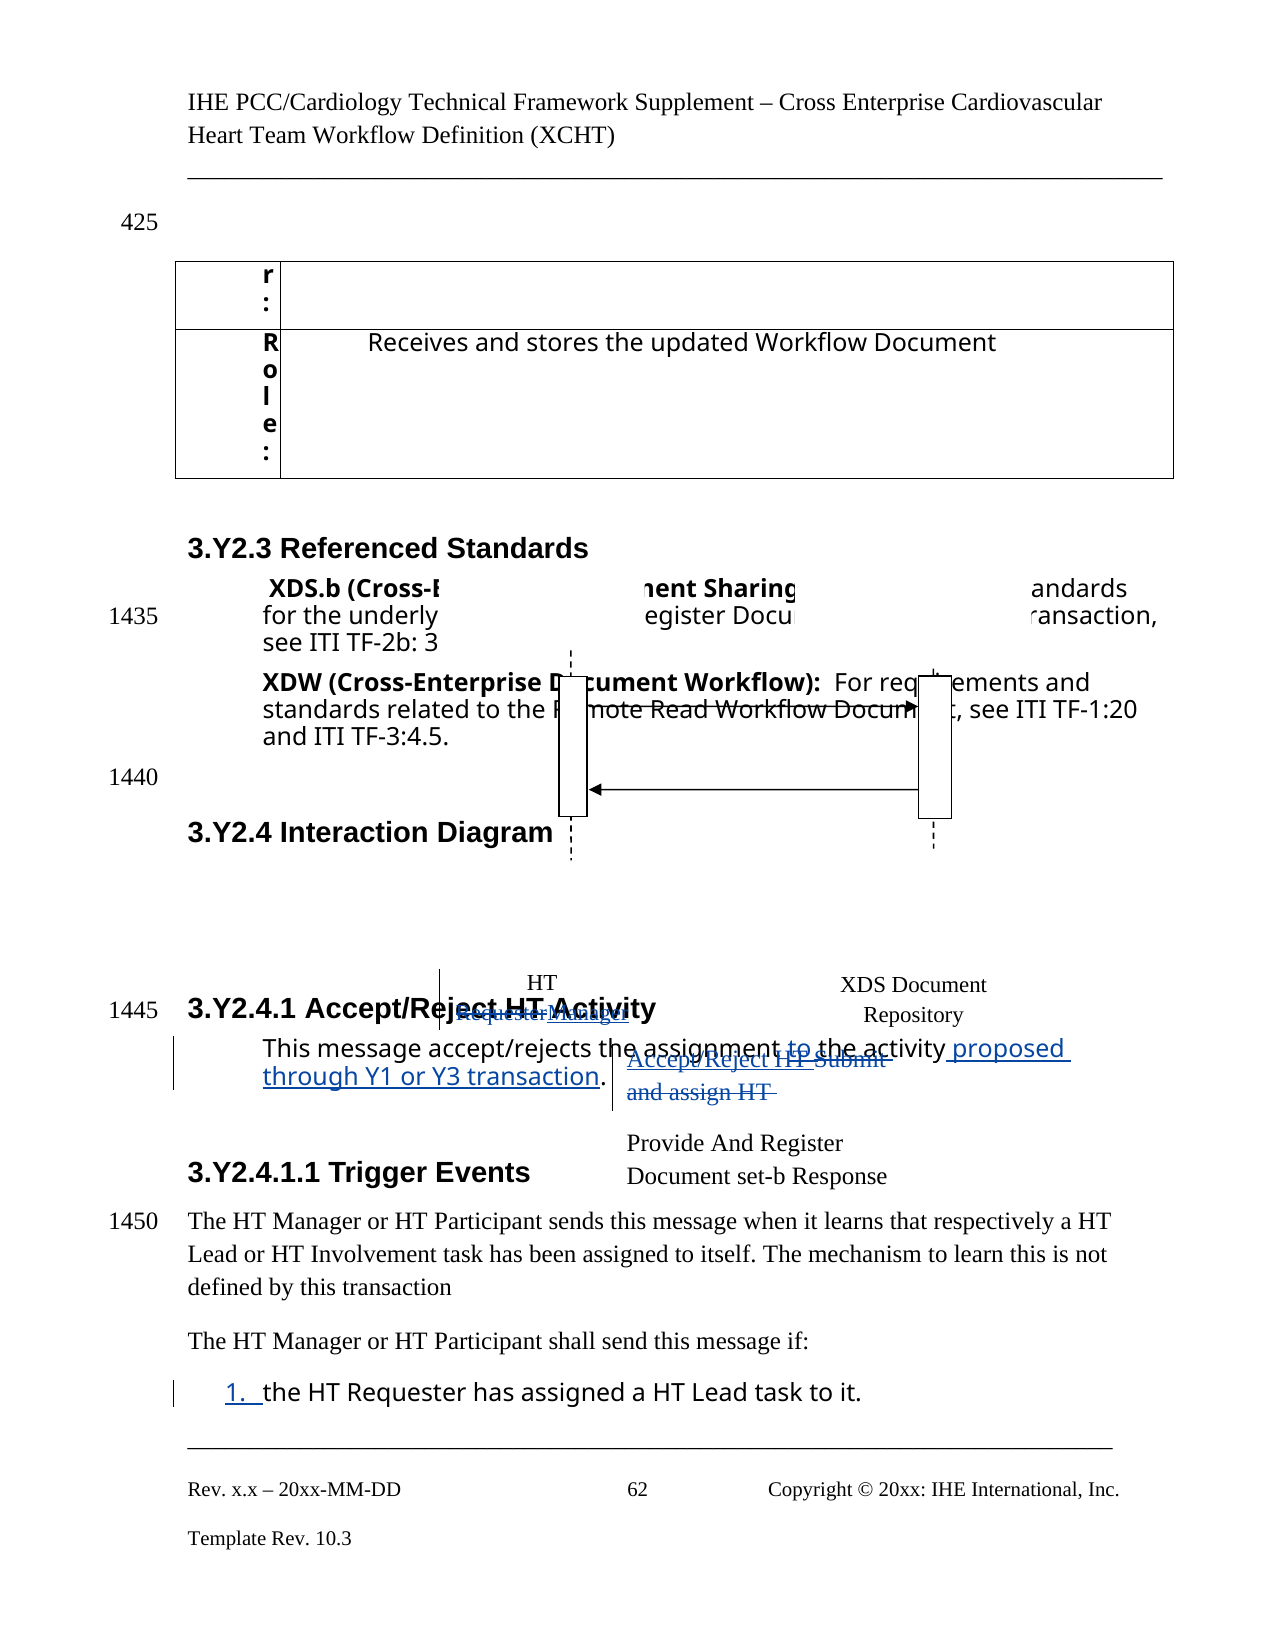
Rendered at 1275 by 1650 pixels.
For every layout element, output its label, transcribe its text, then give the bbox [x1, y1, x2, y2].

subtitle 3.Y2.4.1 Accept/Reject HT Activity [440, 991, 1162, 1025]
text This message accept/rejects the assignment the activity. [262, 1036, 1162, 1090]
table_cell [281, 262, 1173, 329]
text XDW (Cross-Enterprise Document Workflow): For requirements and standards related to the Remote Read Workflow Document, see ITI TF-1:20 and ITI TF-3:4.5. [935, 669, 1162, 751]
text The HT Manager or HT Participant sends this message when it learns that respectively a HT Lead or HT Involvement task has been assigned to itself. The mechanism to learn this is not defined by this transaction [187, 1206, 1162, 1301]
subtitle 3.Y2.4.1.1 Trigger Events [187, 1155, 1162, 1188]
table_cell Actor: [176, 262, 280, 329]
subtitle 3.Y2.4 Interaction Diagram [187, 815, 1162, 849]
subtitle 3.Y2.4.1 Accept/Reject HT Activity [187, 991, 439, 1025]
text XDS.b (Cross-Enterprise Document Sharing): For a list of the standards for the underlying Provide and Register Document Set-b [ITI-41] transaction, see ITI TF-2b: 3.41.3. [262, 576, 438, 657]
text XDS.b (Cross-Enterprise Document Sharing): For a list of the standards for the underlying Provide and Register Document Set-b [ITI-41] transaction, see ITI TF-2b: 3.41.3. [645, 576, 795, 657]
text The HT Manager or HT Participant shall send this message if: [187, 1326, 1162, 1355]
table_cell Receives and stores the updated Workflow Document [281, 330, 1173, 478]
text XDW (Cross-Enterprise Document Workflow): For requirements and standards related to the Remote Read Workflow Document, see ITI TF-1:20 and ITI TF-3:4.5. [262, 669, 932, 751]
table_cell Role: [176, 330, 280, 478]
list the HT Requester has assigned a HT Lead task to it. [225, 1380, 1162, 1407]
text XDS.b (Cross-Enterprise Document Sharing): For a list of the standards for the underlying Provide and Register Document Set-b [ITI-41] transaction, see ITI TF-2b: 3.41.3. [1032, 576, 1162, 657]
subtitle 3.Y2.3 Referenced Standards [187, 531, 1162, 564]
